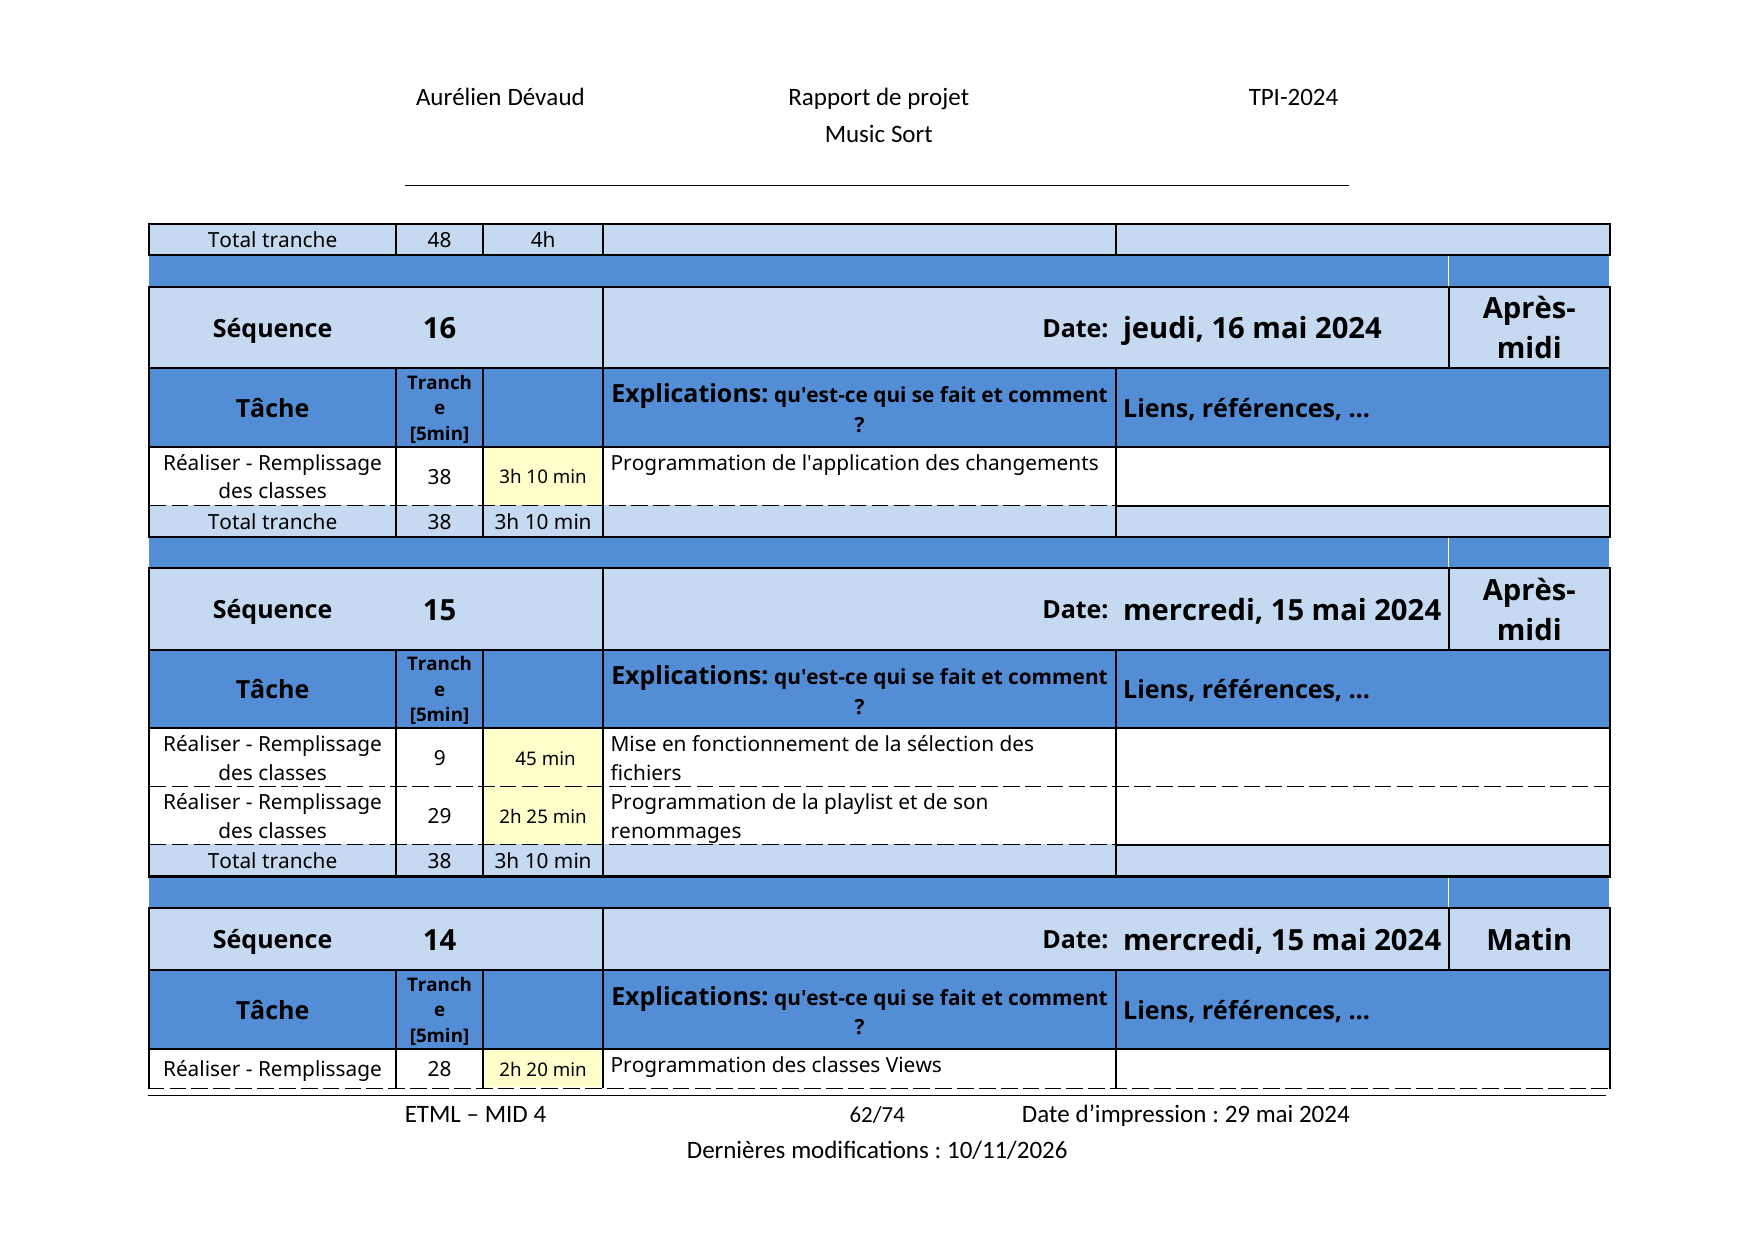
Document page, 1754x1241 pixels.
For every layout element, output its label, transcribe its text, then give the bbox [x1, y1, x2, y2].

table_cell [149, 878, 396, 907]
table_cell Matin [1450, 909, 1609, 969]
table_cell Date: [604, 909, 1116, 969]
table_cell [149, 256, 396, 286]
table_cell [396, 256, 483, 286]
table_cell Explications: qu'est-ce qui se fait et comment ? [604, 369, 1115, 446]
table_cell Tâche [150, 971, 395, 1048]
table_cell [396, 538, 483, 567]
table_cell Séquence [150, 288, 396, 367]
table_cell Tâche [150, 651, 395, 727]
table_cell [483, 538, 603, 567]
table_cell Programmation de la playlist et de son renommages [604, 786, 1115, 844]
table_cell 14 [396, 909, 483, 969]
table_cell Liens, références, … [1117, 971, 1609, 1048]
table_cell [483, 256, 603, 286]
table_cell [1117, 729, 1609, 786]
table_cell Tranche [5min] [397, 971, 482, 1048]
table_cell [483, 569, 602, 649]
table_cell jeudi, 16 mai 2024 [1116, 288, 1448, 367]
table_cell Mise en fonctionnement de la sélection des fichiers [604, 729, 1115, 786]
table_cell Liens, références, … [1117, 369, 1609, 446]
table_cell 3h 10 min [484, 448, 602, 505]
table_cell [1117, 507, 1609, 536]
table_cell [1117, 1050, 1609, 1087]
table_cell Tranche [5min] [397, 651, 482, 727]
table_cell Séquence [150, 569, 396, 649]
table_cell [604, 844, 1115, 875]
table_cell Total tranche [150, 225, 395, 254]
table_cell 48 [397, 225, 482, 254]
table_cell 38 [397, 448, 482, 505]
table_cell [484, 369, 602, 446]
table_cell 45 min [484, 729, 602, 786]
table_cell Après-midi [1450, 569, 1609, 649]
table_cell 3h 10 min [484, 844, 602, 875]
table_cell Séquence [150, 909, 396, 969]
table_cell mercredi, 15 mai 2024 [1116, 909, 1448, 969]
table_cell [484, 651, 602, 727]
table_cell Date: [604, 288, 1116, 367]
table_cell 2h 20 min [484, 1050, 602, 1087]
table_cell Date: [604, 569, 1116, 649]
table_cell 9 [397, 729, 482, 786]
table_cell 28 [397, 1050, 482, 1087]
table_cell [1116, 878, 1448, 907]
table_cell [604, 1050, 1115, 1087]
table_cell [1117, 786, 1609, 844]
table_cell [603, 256, 1116, 286]
table_cell Total tranche [150, 505, 395, 536]
table_cell Réaliser - Remplissage des classes [150, 786, 395, 844]
table_cell [1449, 538, 1609, 567]
table_cell 15 [396, 569, 483, 649]
table_cell [483, 878, 603, 907]
table_cell Liens, références, … [1117, 651, 1609, 727]
table_cell [1116, 256, 1448, 286]
table_cell [1117, 448, 1609, 505]
table_cell Tranche [5min] [397, 369, 482, 446]
table_cell [1449, 256, 1609, 286]
table_cell [1116, 538, 1448, 567]
table_cell 16 [396, 288, 483, 367]
table_cell 29 [397, 786, 482, 844]
table_cell Réaliser - Remplissage des classes [150, 729, 395, 786]
table_cell 3h 10 min [484, 505, 602, 536]
table_cell Total tranche [150, 844, 395, 875]
table_cell Explications: qu'est-ce qui se fait et comment ? [604, 651, 1115, 727]
table_cell 38 [397, 505, 482, 536]
table_cell [603, 878, 1116, 907]
table_cell mercredi, 15 mai 2024 [1116, 569, 1448, 649]
table_cell Programmation de l'application des changements [604, 448, 1115, 505]
table_cell 38 [397, 844, 482, 875]
table_cell [483, 909, 602, 969]
table_cell Réaliser - Remplissage des classes [150, 448, 395, 505]
table_cell [396, 878, 483, 907]
table_cell [1449, 878, 1609, 907]
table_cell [150, 1050, 395, 1087]
table_cell [604, 505, 1115, 536]
table_cell [483, 288, 602, 367]
table_cell [603, 538, 1116, 567]
table_cell [484, 971, 602, 1048]
table_cell Explications: qu'est-ce qui se fait et comment ? [604, 971, 1115, 1048]
table_cell [1117, 846, 1609, 875]
table_cell Tâche [150, 369, 395, 446]
table_cell 2h 25 min [484, 786, 602, 844]
table_cell 4h [484, 225, 602, 254]
table_cell Après-midi [1450, 288, 1609, 367]
table_cell [1117, 225, 1609, 254]
table_cell [149, 538, 396, 567]
table_cell [604, 225, 1115, 254]
